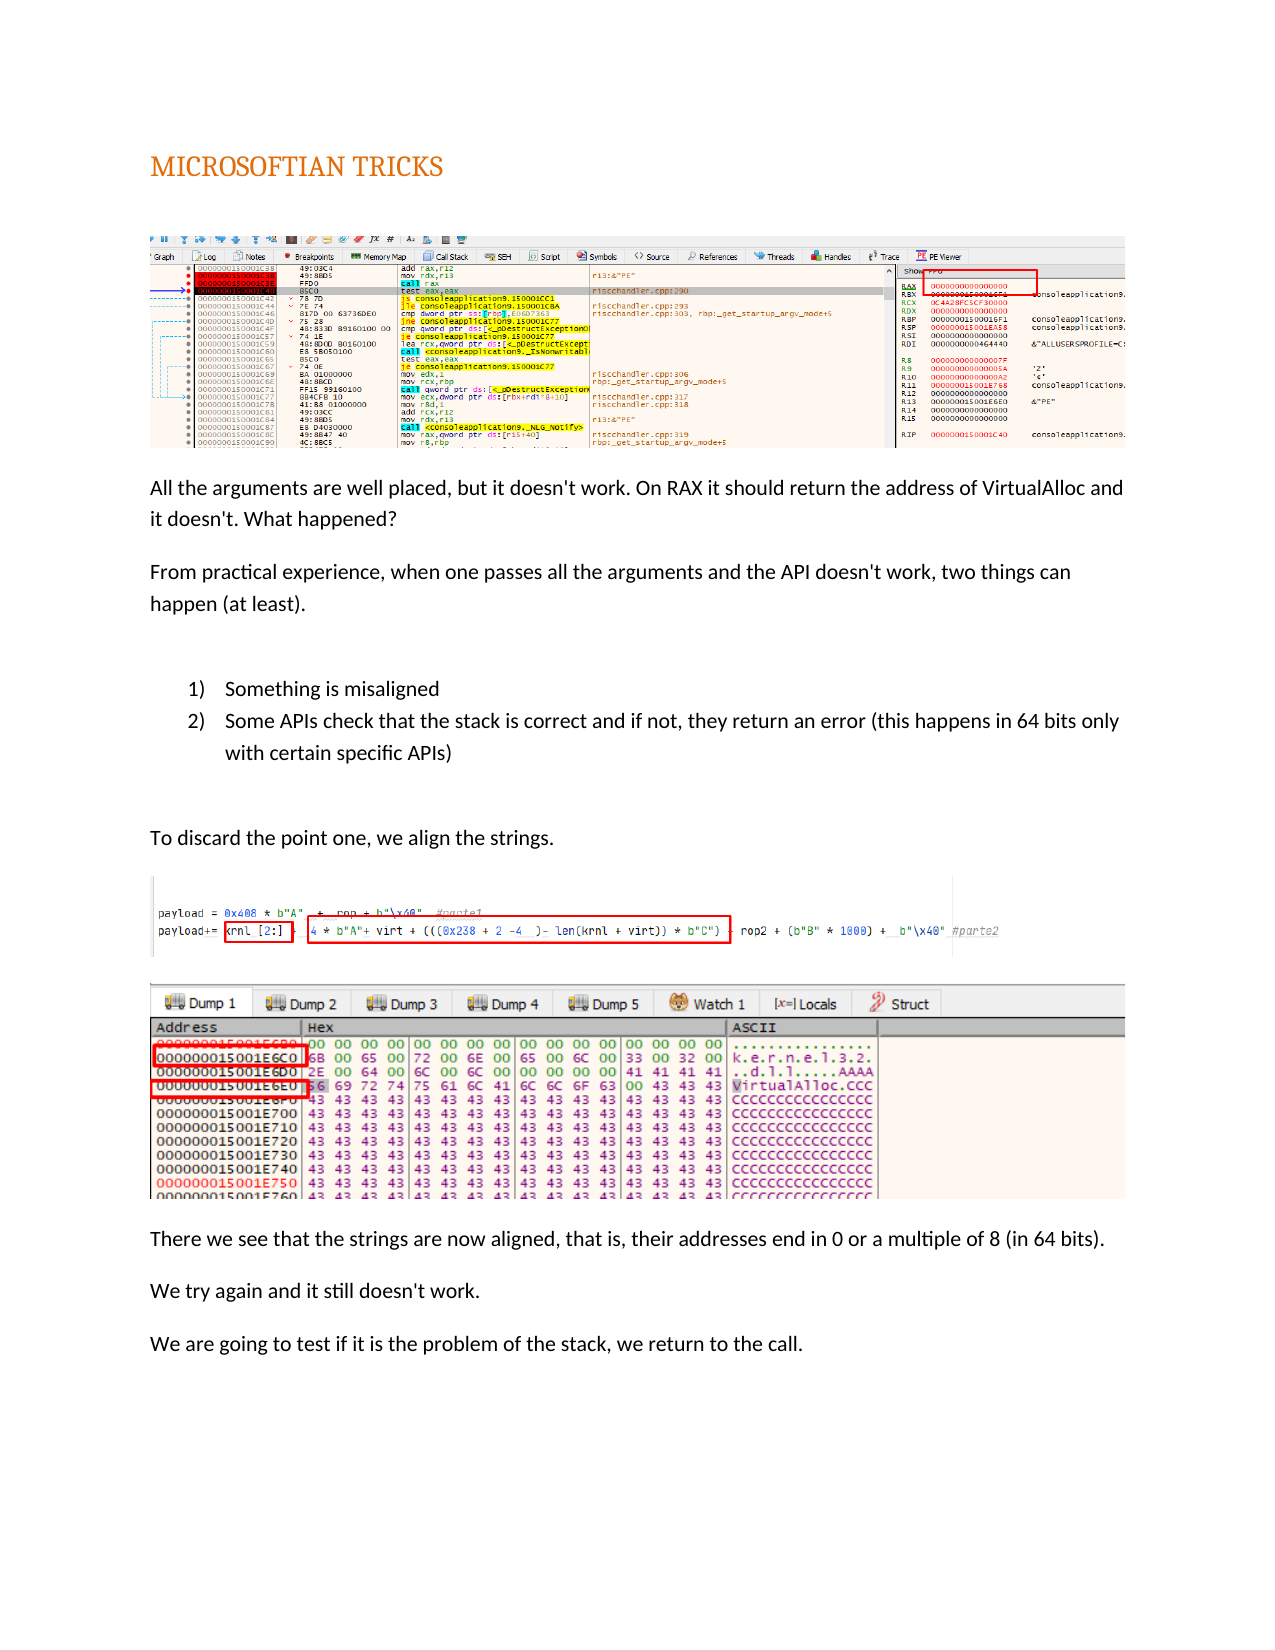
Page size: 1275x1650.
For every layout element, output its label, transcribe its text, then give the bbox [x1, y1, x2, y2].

text From practical experience, when one passes all the arguments and the API doesn't work, two things can happen (at least). [150, 558, 1125, 617]
text We are going to test if it is the problem of the stack, we return to the call. [150, 1330, 1125, 1357]
picture [150, 236, 1125, 448]
list Some APIs check that the stack is correct and if not, they return an error (this happens in 64 bits only with certain specific APIs) [187, 707, 1125, 766]
list Something is misaligned [187, 675, 1125, 702]
picture [150, 876, 1125, 957]
text There we see that the strings are now aligned, that is, their addresses end in 0 or a multiple of 8 (in 64 bits). [150, 1225, 1125, 1251]
subtitle MICROSOFTIAN TRICKS [150, 150, 1125, 183]
text All the arguments are well placed, but it doesn't work. On RAX it should return the address of VirtualAlloc and it doesn't. What happened? [150, 474, 1125, 532]
text We try again and it still doesn't work. [150, 1277, 1125, 1304]
text To discard the point one, we align the strings. [150, 824, 1125, 851]
picture [150, 983, 1125, 1199]
